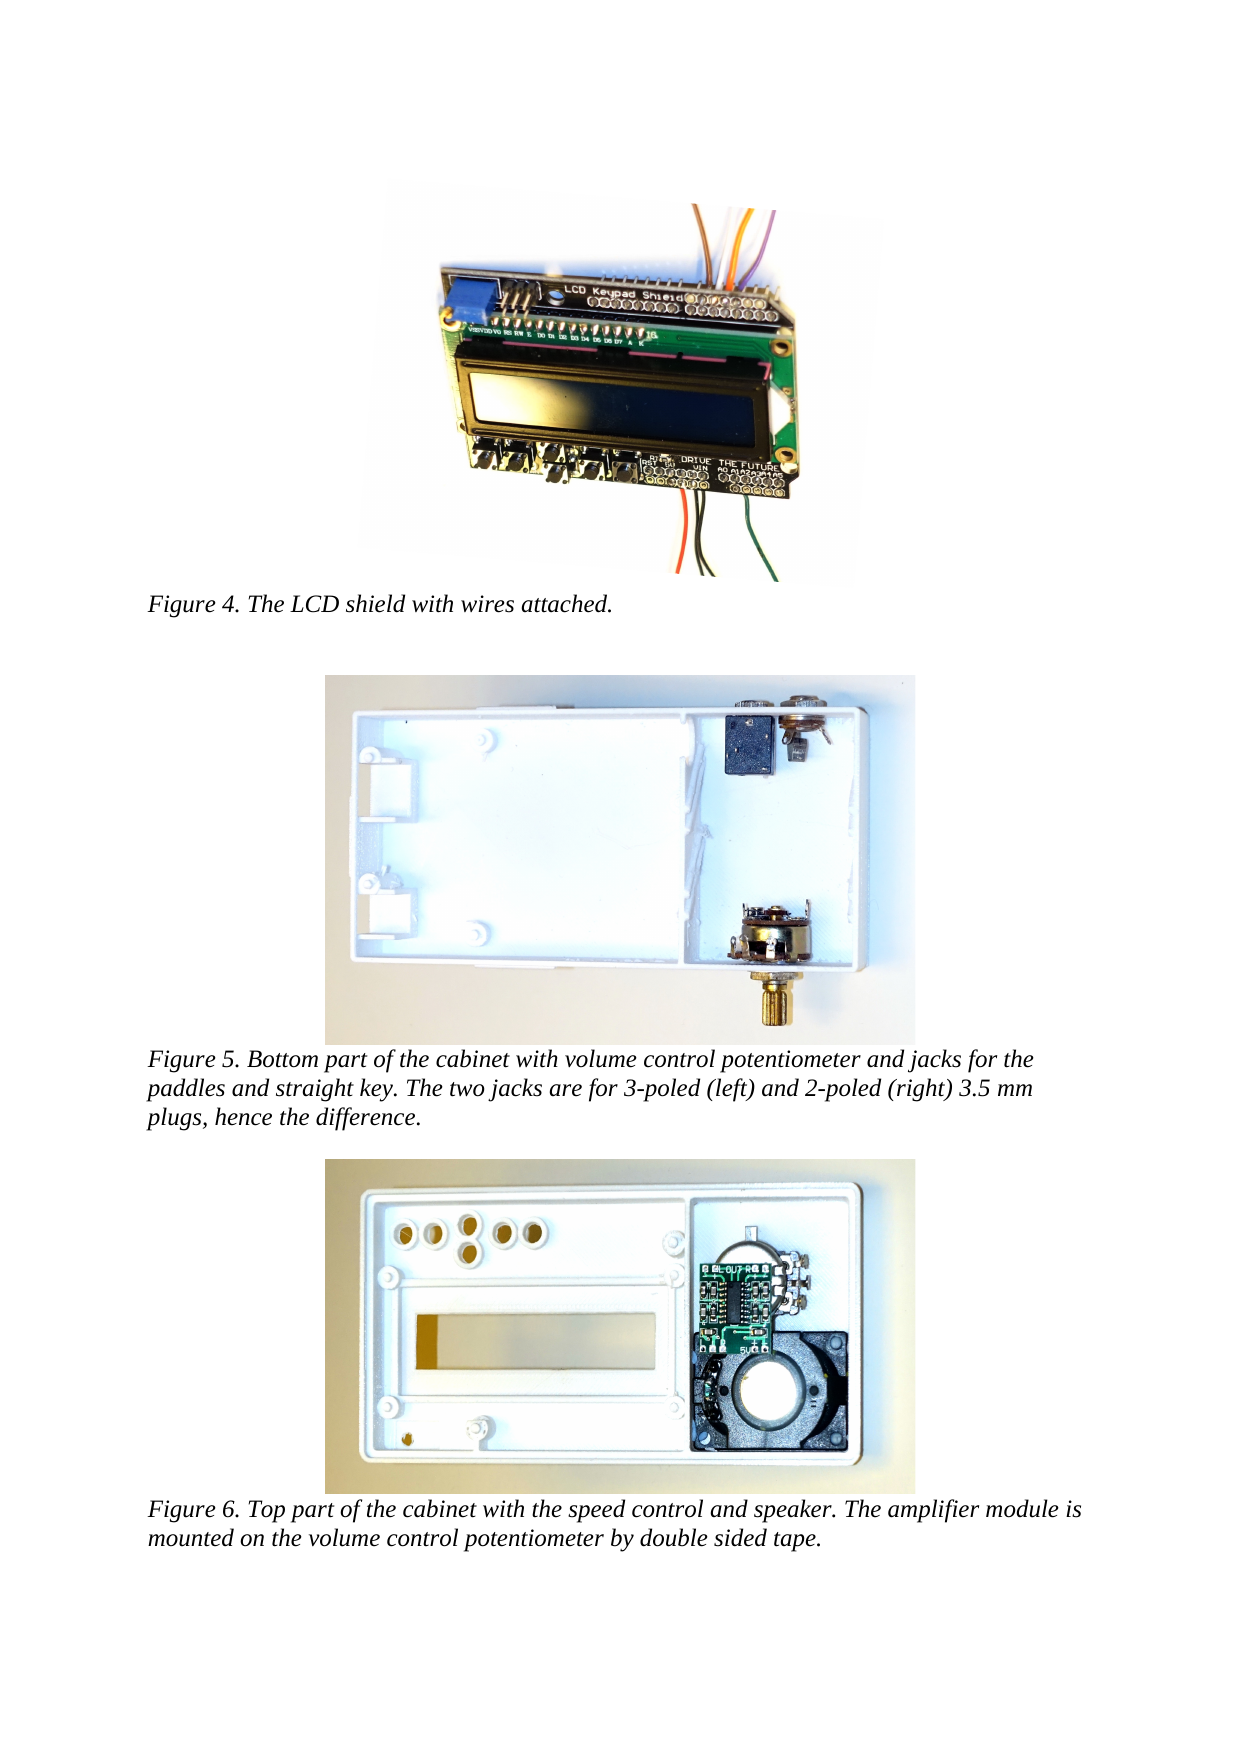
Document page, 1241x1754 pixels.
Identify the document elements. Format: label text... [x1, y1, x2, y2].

text Figure 4. The LCD shield with wires attached. [148, 589, 1093, 618]
text Figure 5. Bottom part of the cabinet with volume control potentiometer and jacks for the paddles and straight key. The two jacks are for 3-poled (left) and 2-poled (right) 3.5 mm plugs, hence the difference. [148, 1044, 1093, 1131]
picture [325, 675, 916, 1045]
text Figure 6. Top part of the cabinet with the speed control and speaker. The amplifier module is mounted on the volume control potentiometer by double sided tape. [148, 1494, 1093, 1551]
picture [358, 179, 884, 587]
picture [325, 1159, 916, 1494]
